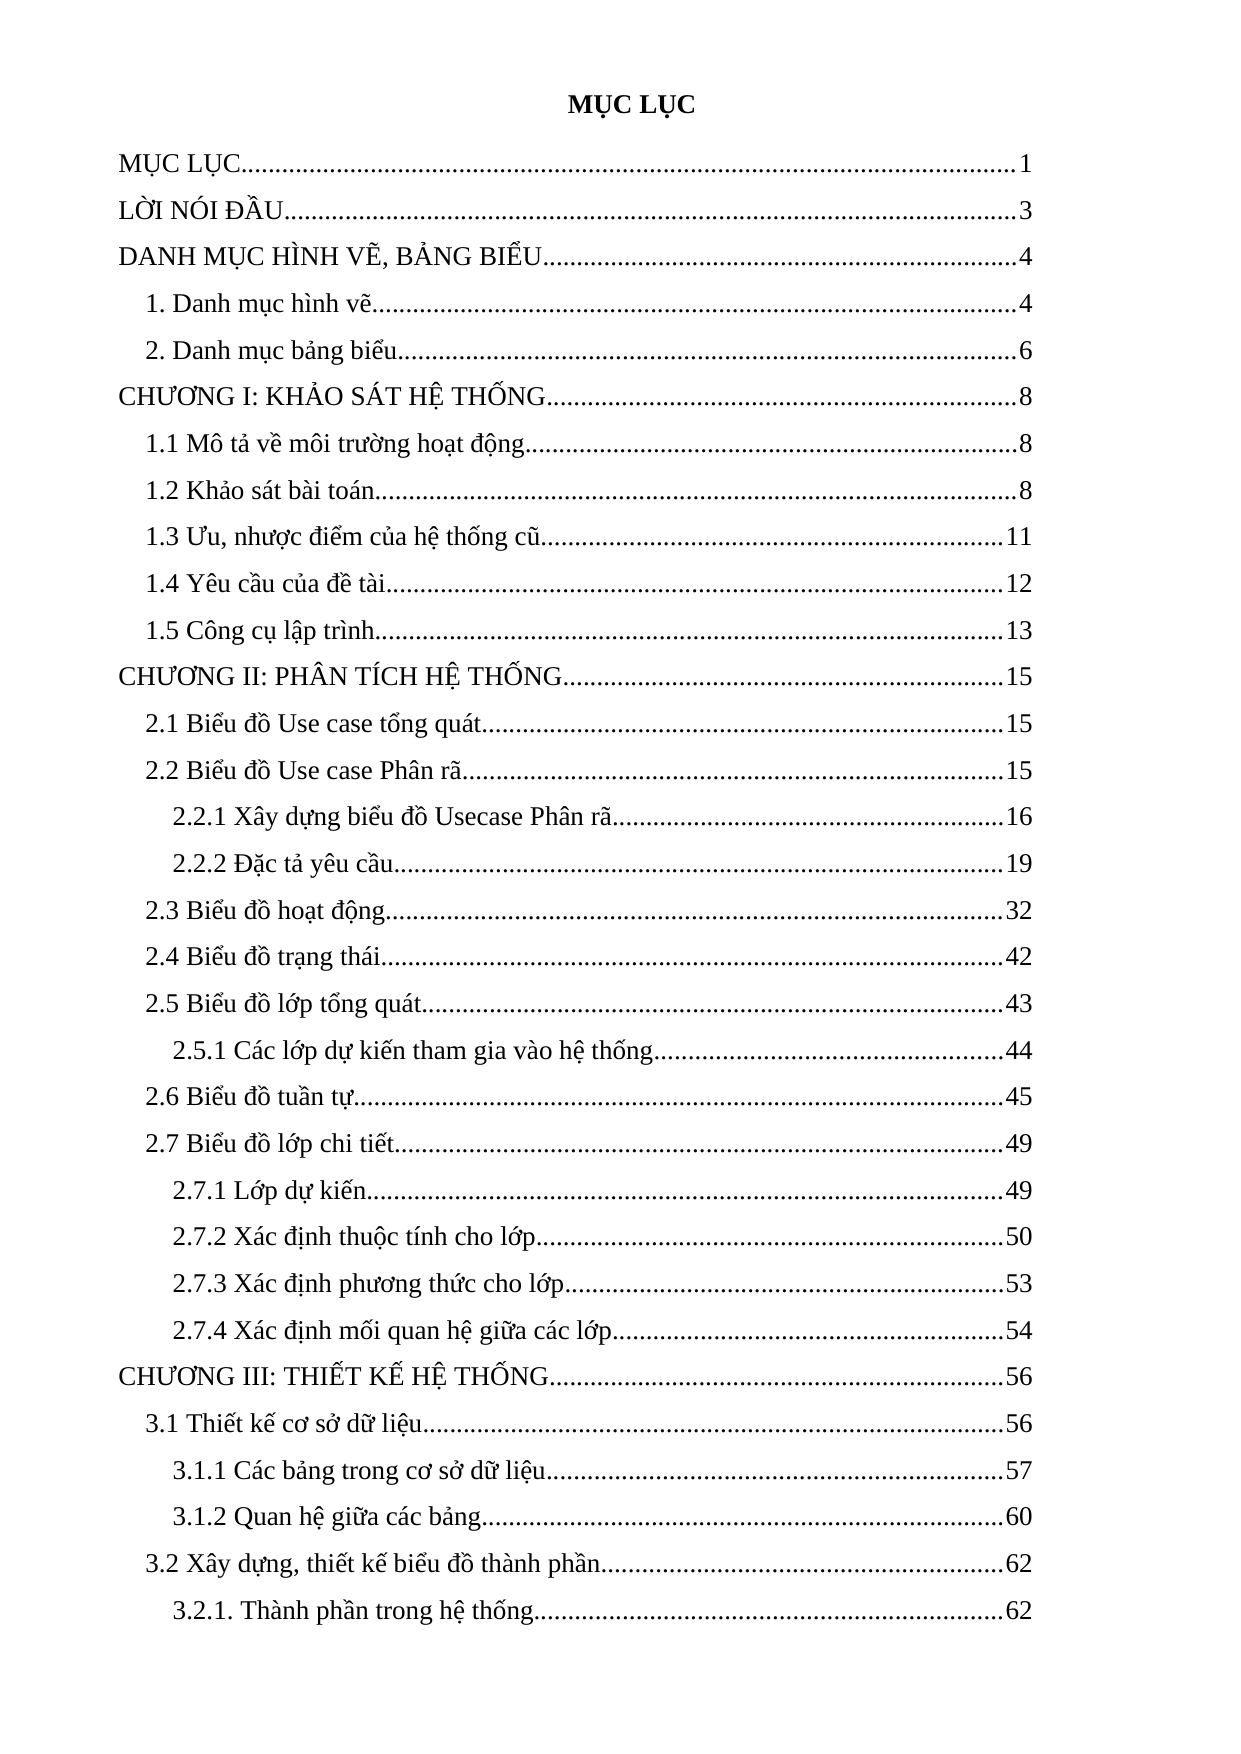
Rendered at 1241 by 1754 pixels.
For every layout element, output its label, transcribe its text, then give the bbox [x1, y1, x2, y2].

subtitle MỤC LỤC [118, 89, 1146, 120]
